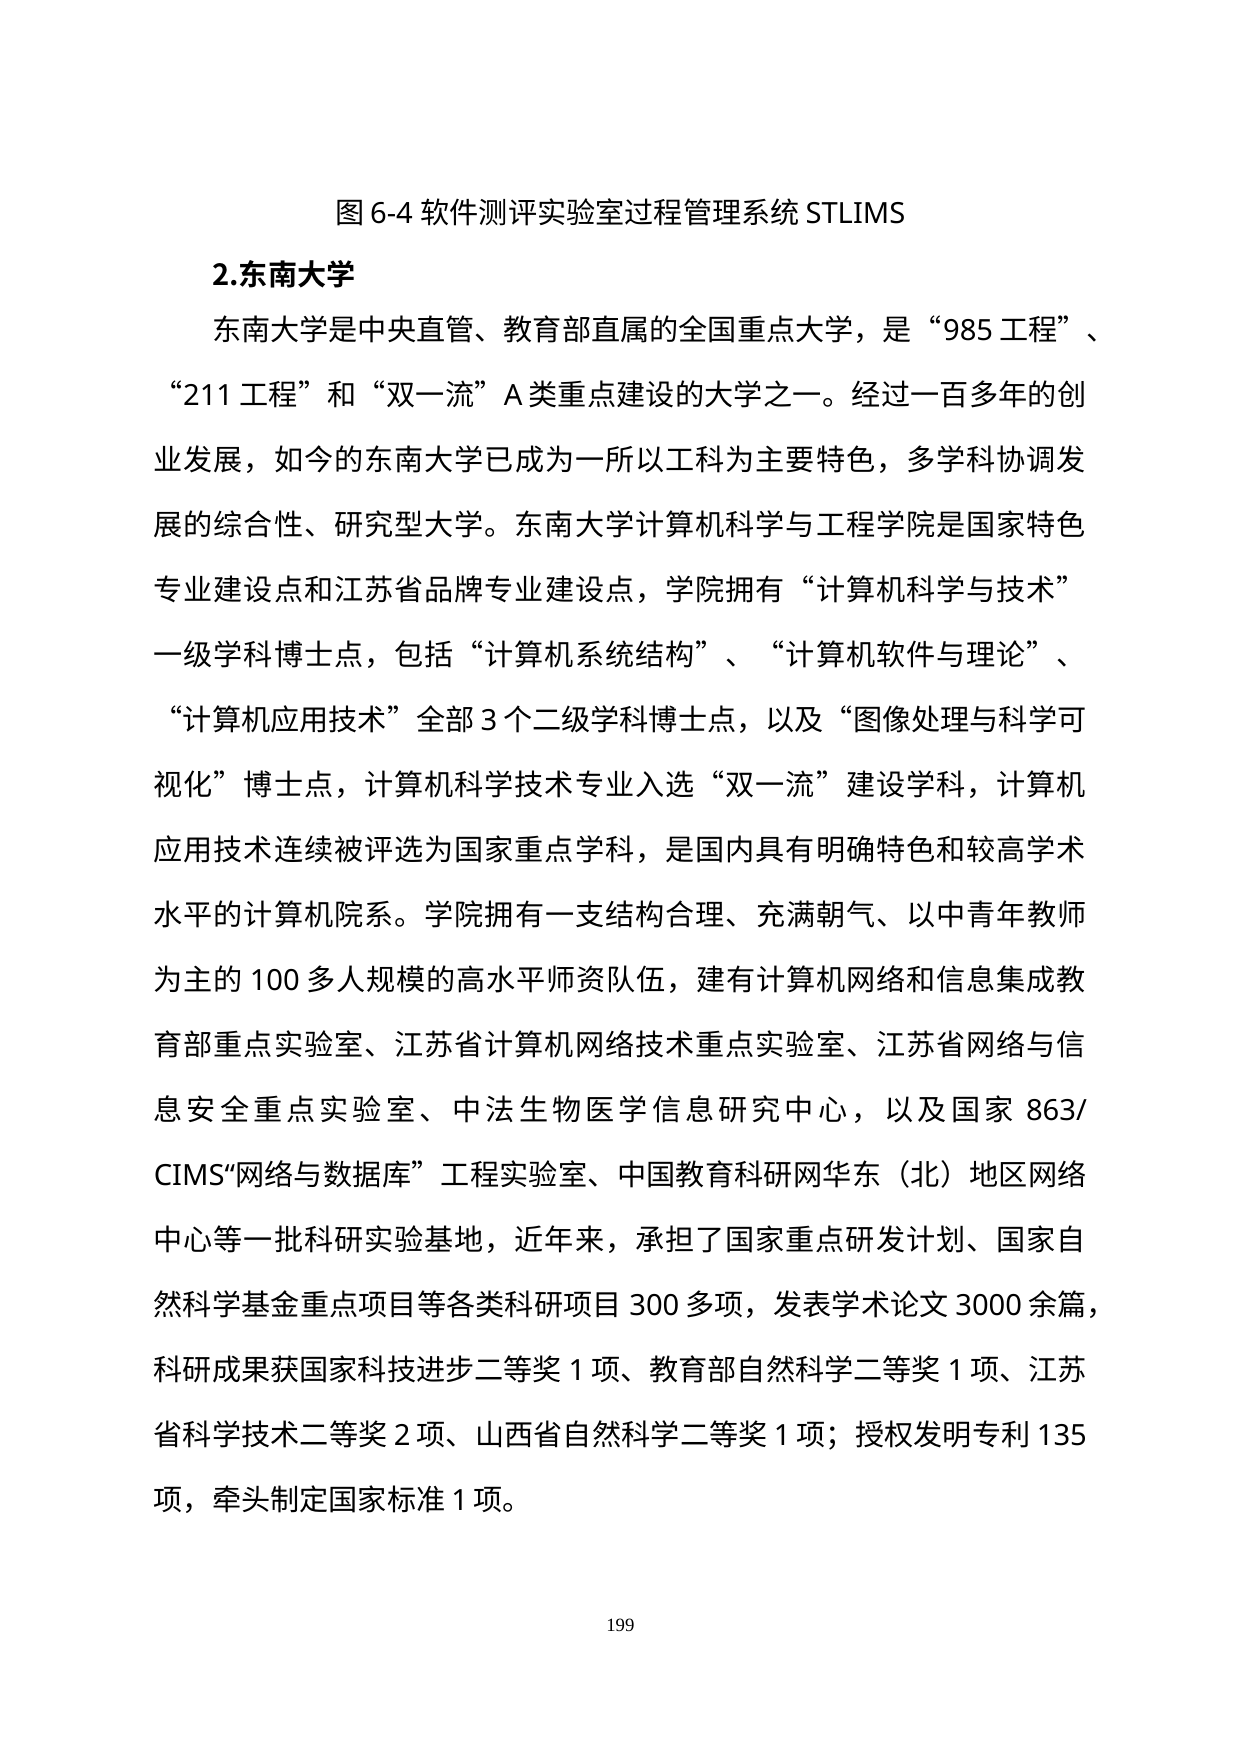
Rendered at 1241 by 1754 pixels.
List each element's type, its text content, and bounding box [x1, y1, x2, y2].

text 东南大学是中央直管、教育部直属的全国重点大学，是“985工程”、“211工程”和“双一流”A类重点建设的大学之一。经过一百多年的创业发展，如今的东南大学已成为一所以工科为主要特色，多学科协调发展的综合性、研究型大学。东南大学计算机科学与工程学院是国家特色专业建设点和江苏省品牌专业建设点，学院拥有“计算机科学与技术”一级学科博士点，包括“计算机系统结构”、“计算机软件与理论”、“计算机应用技术”全部3个二级学科博士点，以及“图像处理与科学可视化”博士点，计算机科学技术专业入选“双一流”建设学科，计算机应用技术连续被评选为国家重点学科，是国内具有明确特色和较高学术水平的计算机院系。学院拥有一支结构合理、充满朝气、以中青年教师为主的100多人规模的高水平师资队伍，建有计算机网络和信息集成教育部重点实验室、江苏省计算机网络技术重点实验室、江苏省网络与信息安全重点实验室、中法生物医学信息研究中心，以及国家863/CIMS“网络与数据库”工程实验室、中国教育科研网华东（北）地区网络中心等一批科研实验基地，近年来，承担了国家重点研发计划、国家自然科学基金重点项目等各类科研项目300多项，发表学术论文3000余篇，科研成果获国家科技进步二等奖1项、教育部自然科学二等奖1项、江苏省科学技术二等奖2项、山西省自然科学二等奖1项；授权发明专利135项，牵头制定国家标准1项。 [153, 295, 1087, 1530]
text 2.东南大学 [153, 243, 1087, 295]
text 图6-4 软件测评实验室过程管理系统STLIMS [153, 178, 1087, 243]
